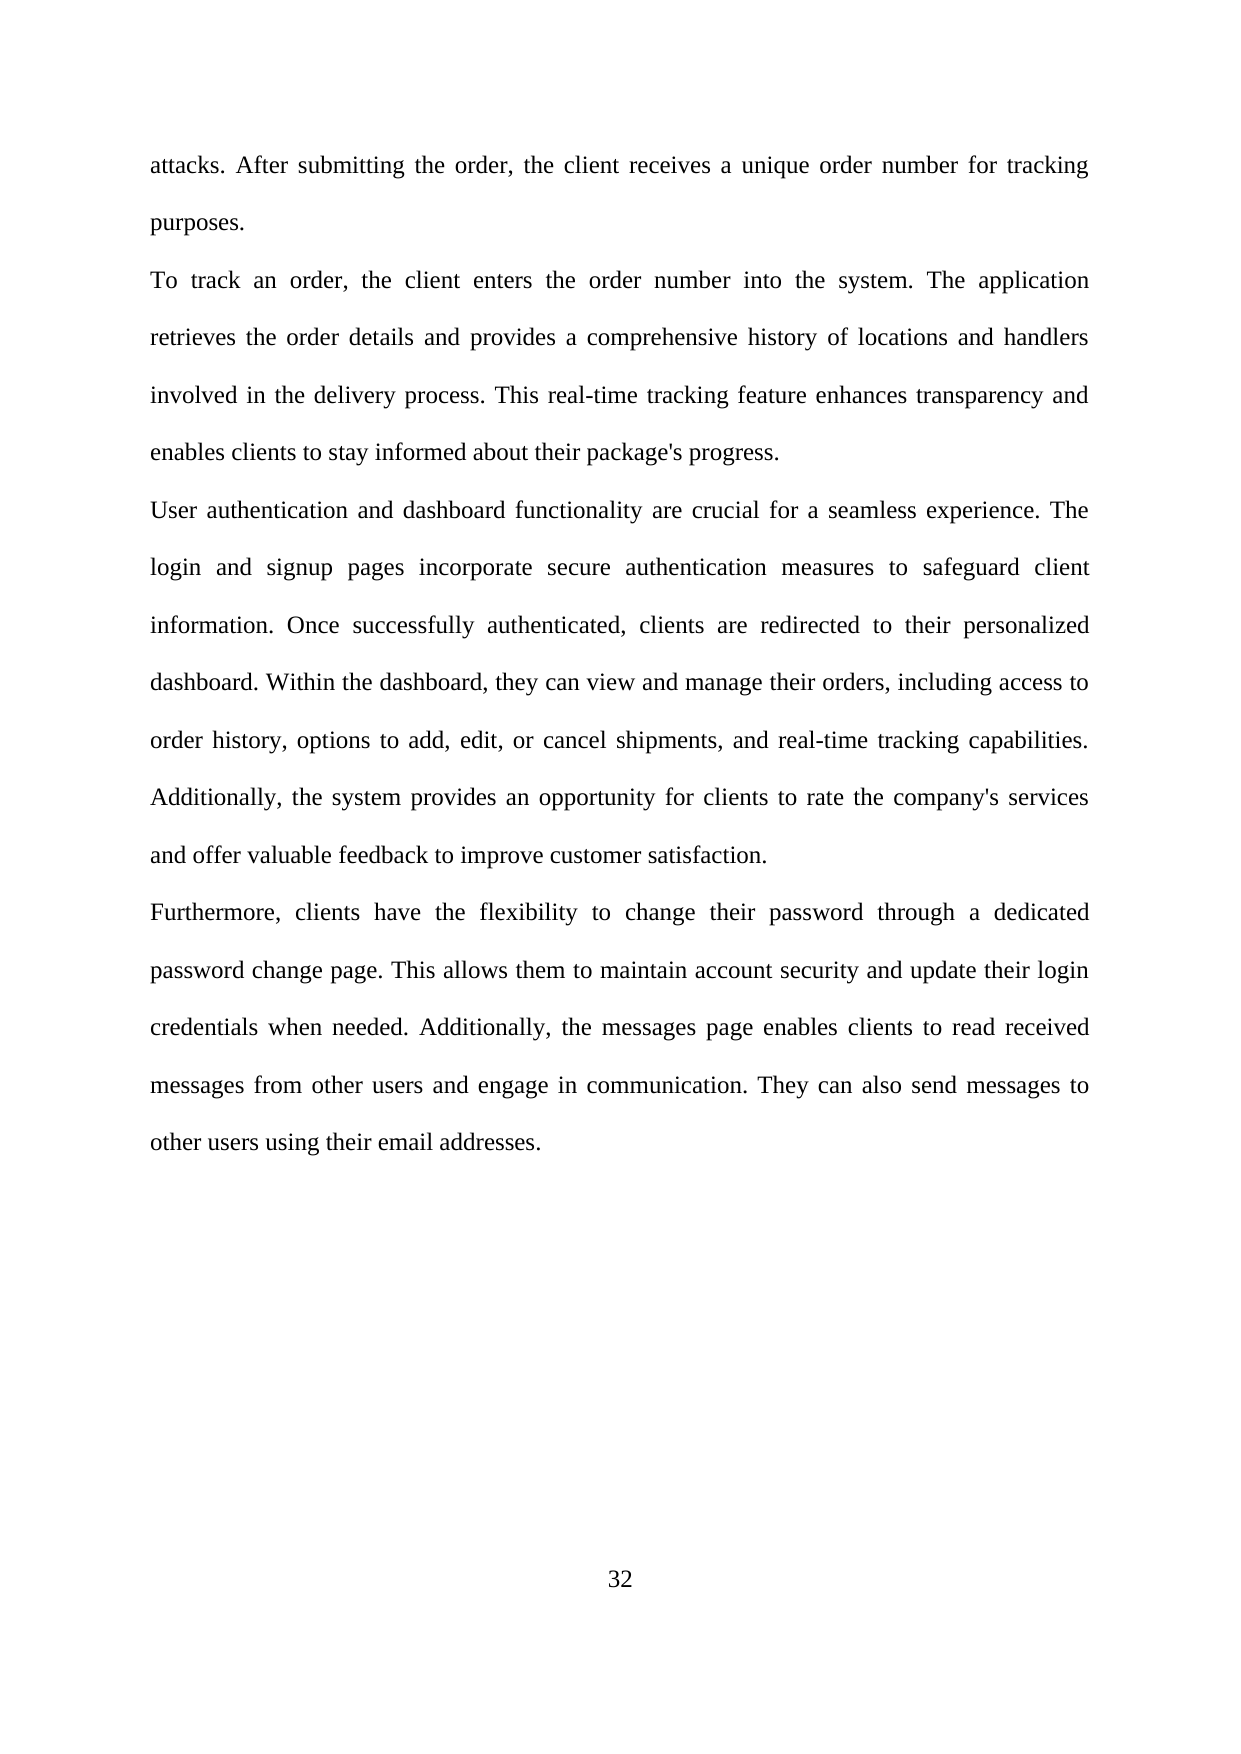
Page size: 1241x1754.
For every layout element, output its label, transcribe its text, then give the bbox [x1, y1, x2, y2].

text Furthermore, clients have the flexibility to change their password through a dedicated password change page. This allows them to maintain account security and update their login credentials when needed. Additionally, the messages page enables clients to read received messages from other users and engage in communication. They can also send messages to other users using their email addresses. [150, 897, 1090, 1156]
text To track an order, the client enters the order number into the system. The application retrieves the order details and provides a comprehensive history of locations and handlers involved in the delivery process. This real-time tracking feature enhances transparency and enables clients to stay informed about their package's progress. [150, 265, 1090, 466]
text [150, 150, 1090, 236]
text User authentication and dashboard functionality are crucial for a seamless experience. The login and signup pages incorporate secure authentication measures to safeguard client information. Once successfully authenticated, clients are redirected to their personalized dashboard. Within the dashboard, they can view and manage their orders, including access to order history, options to add, edit, or cancel shipments, and real-time tracking capabilities. Additionally, the system provides an opportunity for clients to rate the company's services and offer valuable feedback to improve customer satisfaction. [150, 495, 1090, 869]
